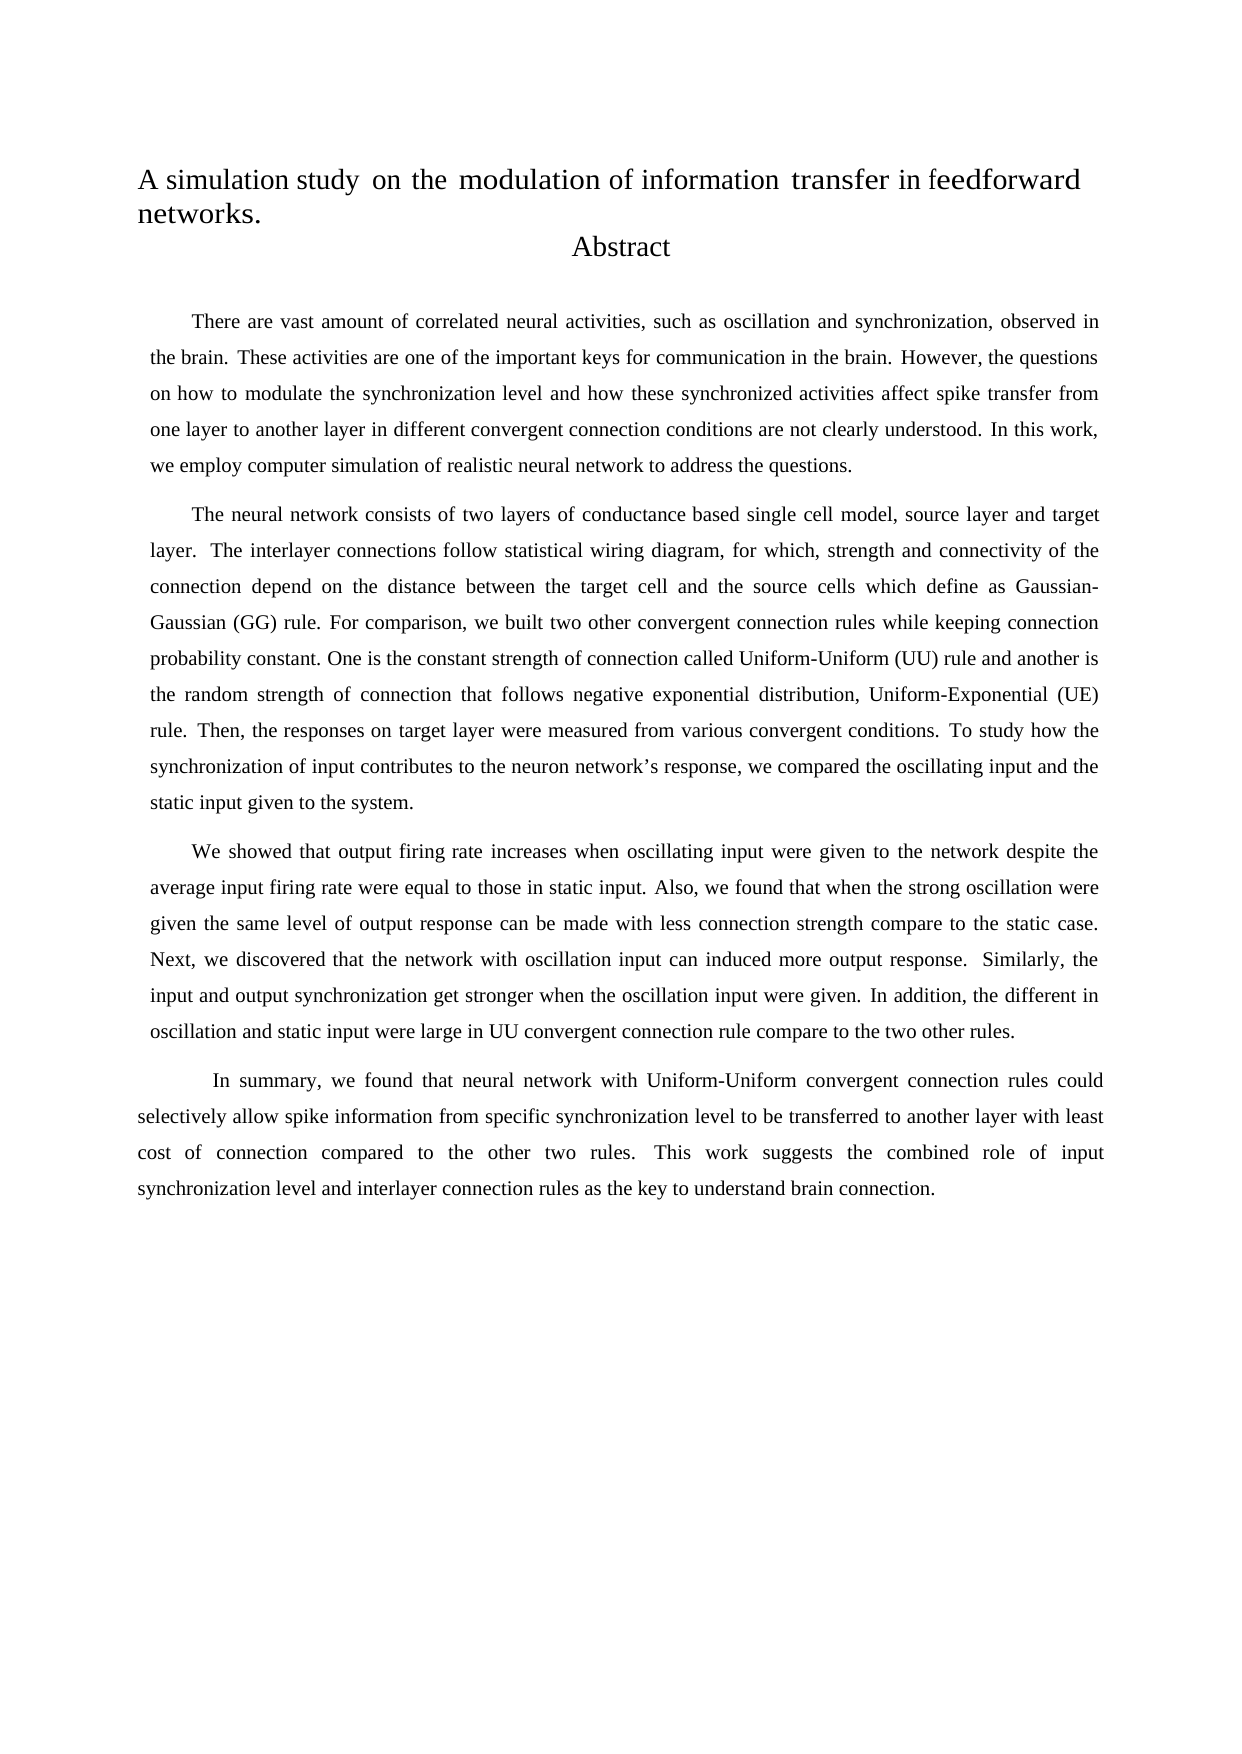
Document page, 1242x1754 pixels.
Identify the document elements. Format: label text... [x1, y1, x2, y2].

text The neural network consists of two layers of conductance based single cell model, source layer and target layer. The interlayer connections follow statistical wiring diagram, for which, strength and connectivity of the connection depend on the distance between the target cell and the source cells which define as Gaussian-Gaussian (GG) rule. For comparison, we built two other convergent connection rules while keeping connection probability constant. One is the constant strength of connection called Uniform-Uniform (UU) rule and another is the random strength of connection that follows negative exponential distribution, Uniform-Exponential (UE) rule. Then, the responses on target layer were measured from various convergent conditions. To study how the synchronization of input contributes to the neuron network’s response, we compared the oscillating input and the static input given to the system. [150, 502, 1099, 814]
text We showed that output firing rate increases when oscillating input were given to the network despite the average input firing rate were equal to those in static input. Also, we found that when the strong oscillation were given the same level of output response can be made with less connection strength compare to the static case. Next, we discovered that the network with oscillation input can induced more output response. Similarly, the input and output synchronization get stronger when the oscillation input were given. In addition, the different in oscillation and static input were large in UU convergent connection rule compare to the two other rules. [150, 839, 1099, 1043]
text Abstract [137, 229, 1104, 263]
text A simulation study on the modulation of information transfer in feedforward networks. [137, 162, 1104, 229]
text There are vast amount of correlated neural activities, such as oscillation and synchronization, observed in the brain. These activities are one of the important keys for communication in the brain. However, the questions on how to modulate the synchronization level and how these synchronized activities affect spike transfer from one layer to another layer in different convergent connection conditions are not clearly understood. In this work, we employ computer simulation of realistic neural network to address the questions. [150, 309, 1099, 477]
text In summary, we found that neural network with Uniform-Uniform convergent connection rules could selectively allow spike information from specific synchronization level to be transferred to another layer with least cost of connection compared to the other two rules. This work suggests the combined role of input synchronization level and interlayer connection rules as the key to understand brain connection. [137, 1067, 1104, 1200]
